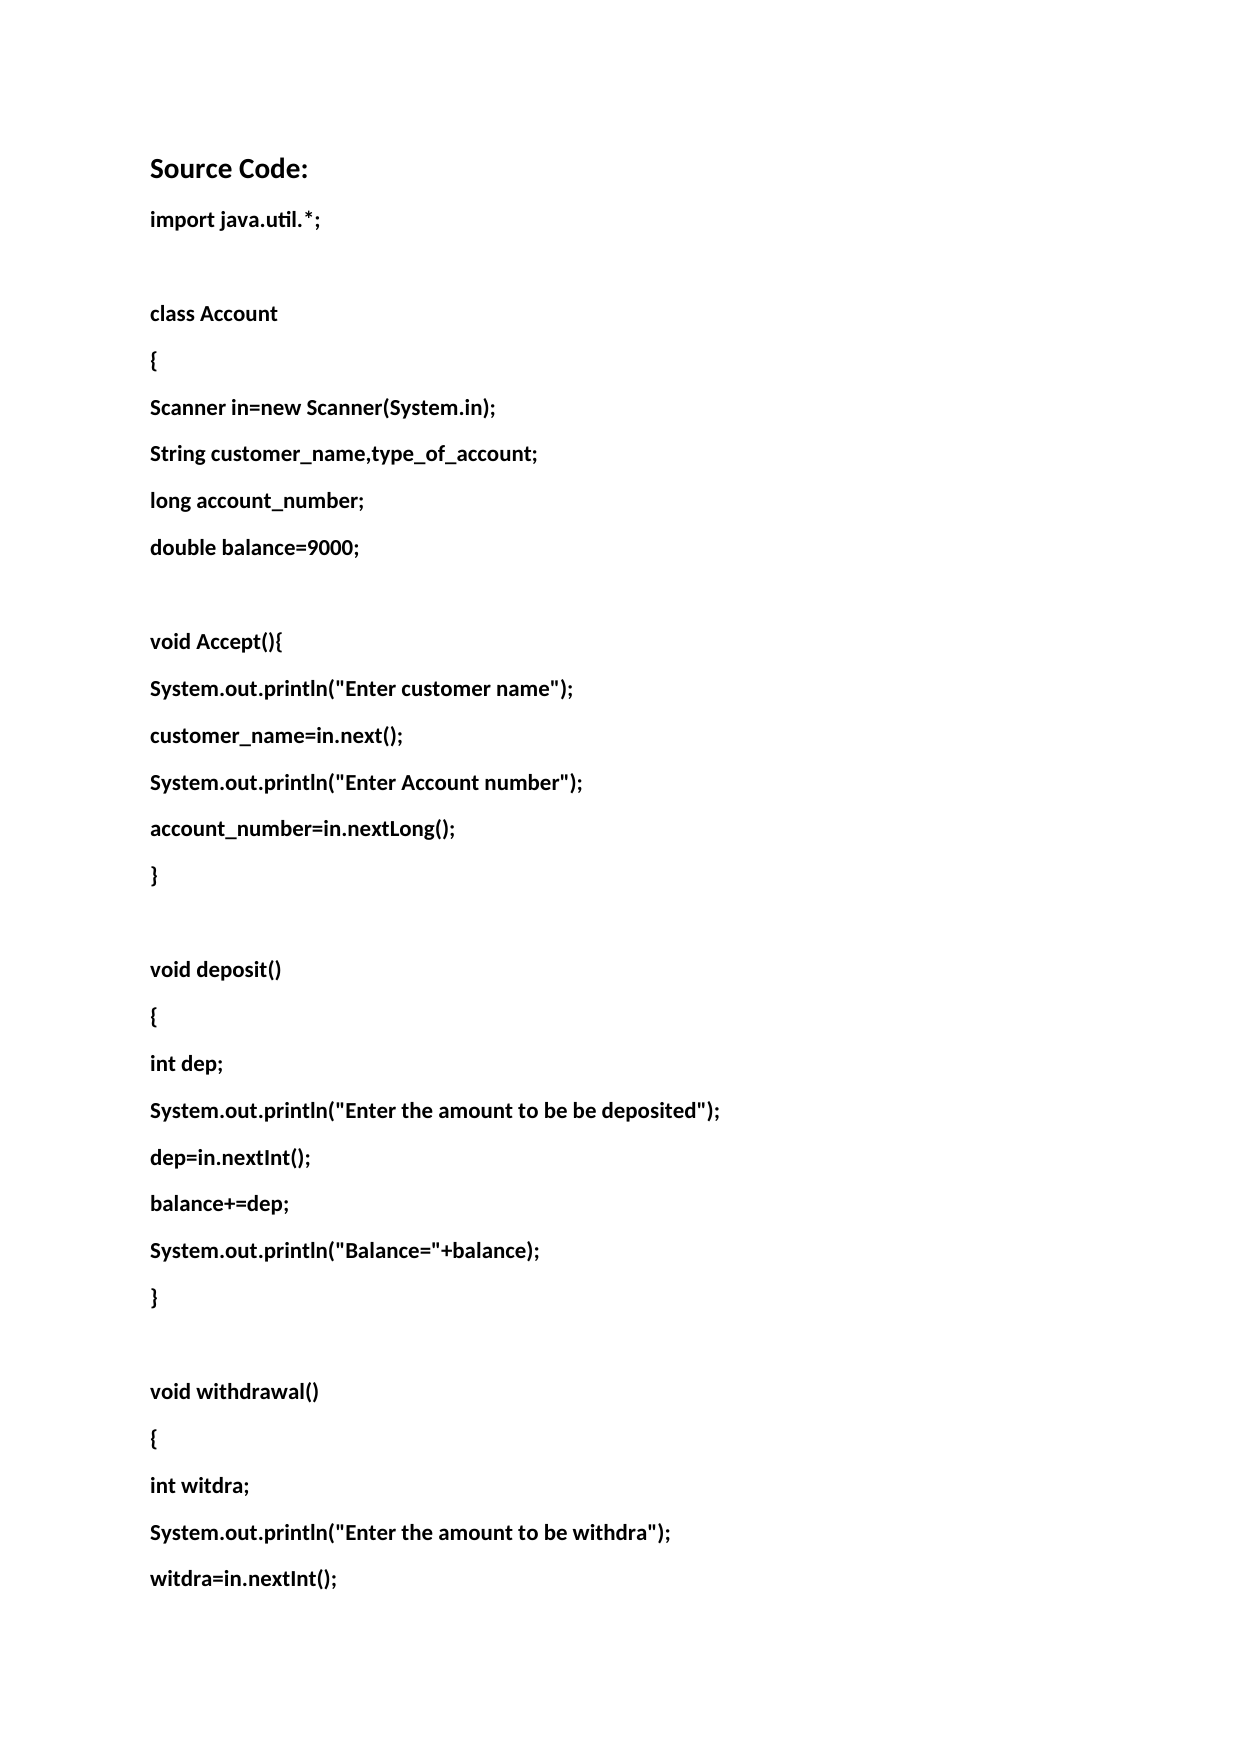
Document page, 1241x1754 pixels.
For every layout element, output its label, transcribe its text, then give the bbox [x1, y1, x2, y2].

text void withdrawal() [150, 1377, 1090, 1405]
text Scanner in=new Scanner(System.in); [150, 393, 1090, 421]
text } [150, 861, 1090, 889]
text Source Code: [150, 150, 1090, 186]
text System.out.println("Enter the amount to be be deposited"); [150, 1096, 1090, 1124]
text { [150, 1424, 1090, 1452]
text } [150, 1283, 1090, 1311]
text void Accept(){ [150, 627, 1090, 655]
text { [150, 346, 1090, 374]
text double balance=9000; [150, 533, 1090, 561]
text int dep; [150, 1049, 1090, 1077]
text System.out.println("Enter customer name"); [150, 674, 1090, 702]
text System.out.println("Balance="+balance); [150, 1236, 1090, 1264]
text class Account [150, 299, 1090, 327]
text { [150, 1002, 1090, 1030]
text String customer_name,type_of_account; [150, 439, 1090, 467]
text void deposit() [150, 955, 1090, 983]
text witdra=in.nextInt(); [150, 1564, 1090, 1592]
text import java.util.*; [150, 205, 1090, 233]
text System.out.println("Enter the amount to be withdra"); [150, 1518, 1090, 1546]
text int witdra; [150, 1471, 1090, 1499]
text dep=in.nextInt(); [150, 1143, 1090, 1171]
text account_number=in.nextLong(); [150, 814, 1090, 842]
text balance+=dep; [150, 1189, 1090, 1217]
text long account_number; [150, 486, 1090, 514]
text System.out.println("Enter Account number"); [150, 768, 1090, 796]
text customer_name=in.next(); [150, 721, 1090, 749]
